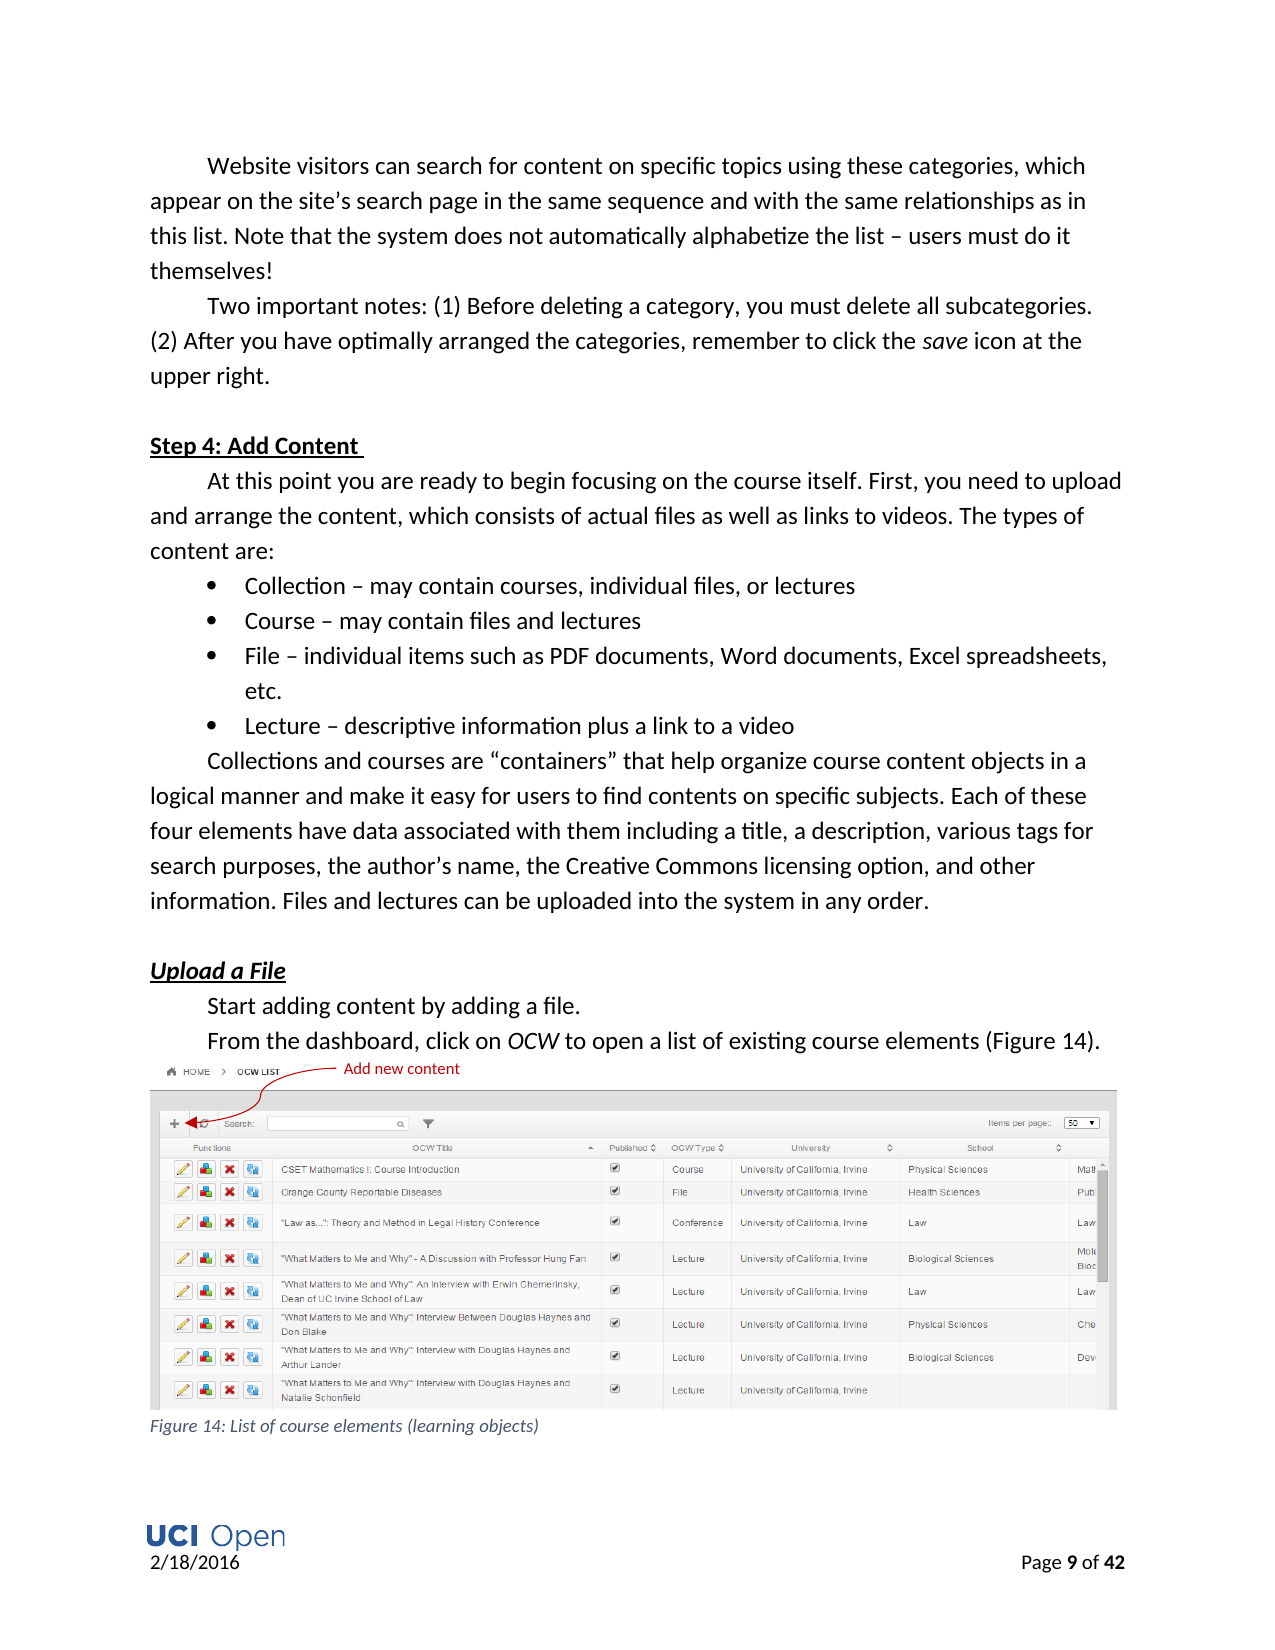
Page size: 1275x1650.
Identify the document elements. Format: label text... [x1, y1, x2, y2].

list File – individual items such as PDF documents, Word documents, Excel spreadsheets, etc. [207, 640, 1125, 706]
subtitle Upload a File [150, 955, 1125, 986]
subtitle Step 4: Add Content [150, 430, 1125, 461]
list Collection – may contain courses, individual files, or lectures [207, 570, 1125, 601]
list Course – may contain files and lectures [207, 605, 1125, 636]
list Lecture – descriptive information plus a link to a video [207, 710, 1125, 741]
text Website visitors can search for content on specific topics using these categories, which appear on the site’s search page in the same sequence and with the same relationships as in this list. Note that the system does not automatically alphabetize the list – users must do it themselves! [150, 150, 1125, 286]
text Start adding content by adding a file. [150, 990, 1125, 1021]
picture [150, 1060, 1118, 1410]
picture [147, 1525, 285, 1551]
text Collections and courses are “containers” that help organize course content objects in a logical manner and make it easy for users to find contents on specific subjects. Each of these four elements have data associated with them including a title, a description, various tags for search purposes, the author’s name, the Creative Commons licensing option, and other information. Files and lectures can be uploaded into the system in any order. [150, 745, 1125, 916]
text At this point you are ready to begin focusing on the course itself. First, you need to upload and arrange the content, which consists of actual files as well as links to videos. The types of content are: [150, 465, 1125, 566]
text Two important notes: (1) Before deleting a category, you must delete all subcategories. (2) After you have optimally arranged the categories, remember to click the save icon at the upper right. [150, 290, 1125, 391]
